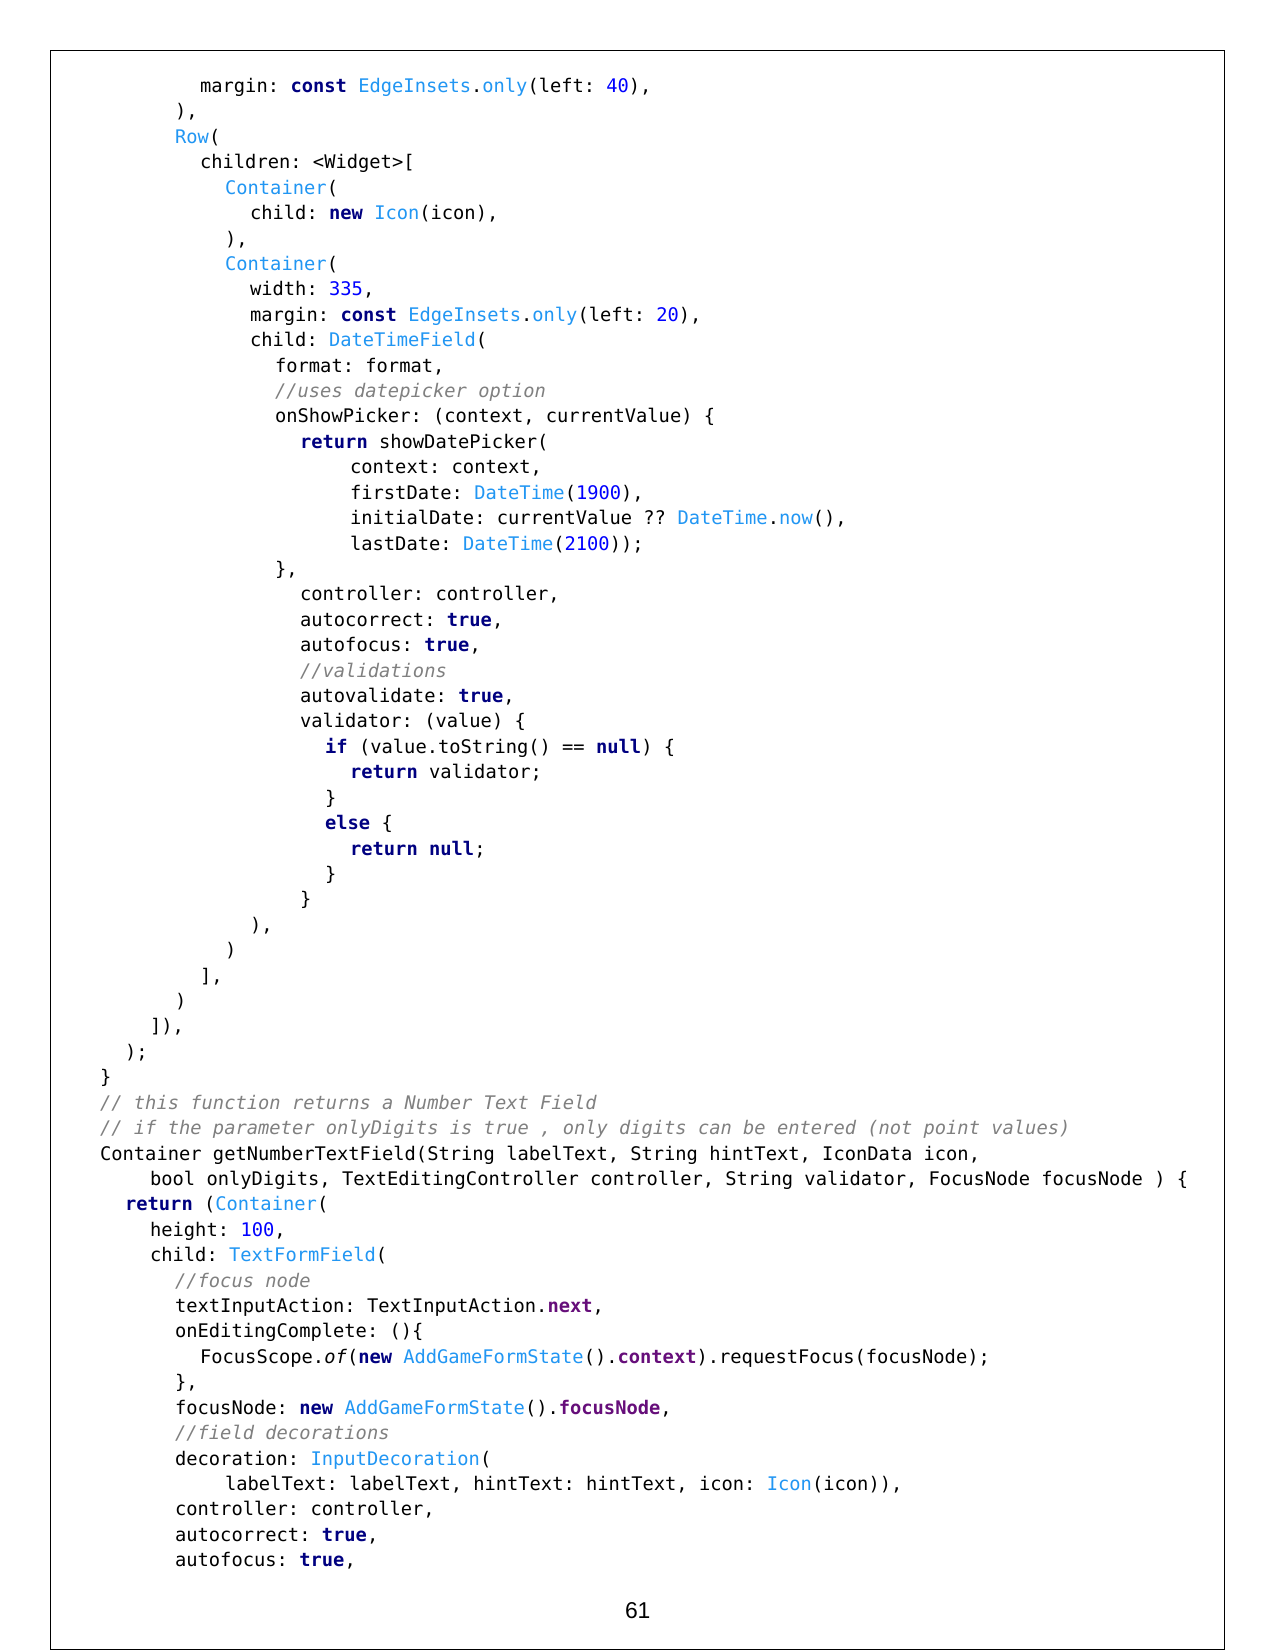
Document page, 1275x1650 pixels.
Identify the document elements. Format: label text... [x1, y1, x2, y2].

text ], [75, 964, 1200, 986]
text //field decorations [75, 1422, 1200, 1444]
text context: context, [75, 456, 1200, 478]
text }, [75, 558, 1200, 580]
text return (Container( [75, 1193, 1200, 1215]
text children: <Widget>[ [75, 151, 1200, 173]
text margin: const EdgeInsets.only(left: 20), [75, 304, 1200, 326]
text onShowPicker: (context, currentValue) { [75, 405, 1200, 427]
text validator: (value) { [75, 710, 1200, 732]
text ), [75, 227, 1200, 249]
text autovalidate: true, [75, 685, 1200, 707]
text //uses datepicker option [75, 380, 1200, 402]
text margin: const EdgeInsets.only(left: 40), [75, 75, 1200, 97]
text }, [75, 1371, 1200, 1393]
text initialDate: currentValue ?? DateTime.now(), [75, 507, 1200, 529]
text ) [75, 990, 1200, 1012]
text } [75, 787, 1200, 808]
text // if the parameter onlyDigits is true , only digits can be entered (not point values) [75, 1117, 1200, 1139]
text child: new Icon(icon), [75, 202, 1200, 224]
text controller: controller, [75, 583, 1200, 605]
text child: TextFormField( [75, 1244, 1200, 1266]
text onEditingComplete: (){ [75, 1320, 1200, 1342]
text controller: controller, [75, 1498, 1200, 1520]
text ) [75, 939, 1200, 961]
text decoration: InputDecoration( [75, 1447, 1200, 1469]
text format: format, [75, 354, 1200, 376]
text Row( [75, 126, 1200, 148]
text // this function returns a Number Text Field [75, 1092, 1200, 1113]
text autofocus: true, [75, 634, 1200, 656]
text FocusScope.of(new AddGameFormState().context).requestFocus(focusNode); [75, 1346, 1200, 1368]
text ]), [75, 1015, 1200, 1037]
text Container getNumberTextField(String labelText, String hintText, IconData icon, [75, 1142, 1200, 1164]
text //validations [75, 659, 1200, 681]
text lastDate: DateTime(2100)); [75, 532, 1200, 554]
text return validator; [75, 761, 1200, 783]
text return null; [75, 837, 1200, 859]
text else { [75, 812, 1200, 834]
text } [75, 888, 1200, 910]
text return showDatePicker( [75, 431, 1200, 453]
text ); [75, 1041, 1200, 1063]
text autocorrect: true, [75, 1524, 1200, 1546]
text textInputAction: TextInputAction.next, [75, 1295, 1200, 1317]
text width: 335, [75, 278, 1200, 300]
text Container( [75, 253, 1200, 275]
text autocorrect: true, [75, 609, 1200, 631]
text //focus node [75, 1269, 1200, 1291]
text Container( [75, 177, 1200, 198]
text focusNode: new AddGameFormState().focusNode, [75, 1397, 1200, 1418]
text if (value.toString() == null) { [75, 736, 1200, 758]
text labelText: labelText, hintText: hintText, icon: Icon(icon)), [75, 1473, 1200, 1495]
text } [75, 1066, 1200, 1088]
text child: DateTimeField( [75, 329, 1200, 351]
text ), [75, 100, 1200, 122]
text height: 100, [75, 1219, 1200, 1241]
text firstDate: DateTime(1900), [75, 482, 1200, 503]
text } [75, 863, 1200, 885]
text autofocus: true, [75, 1549, 1200, 1571]
text bool onlyDigits, TextEditingController controller, String validator, FocusNode focusNode ) { [75, 1168, 1200, 1190]
text ), [75, 914, 1200, 936]
